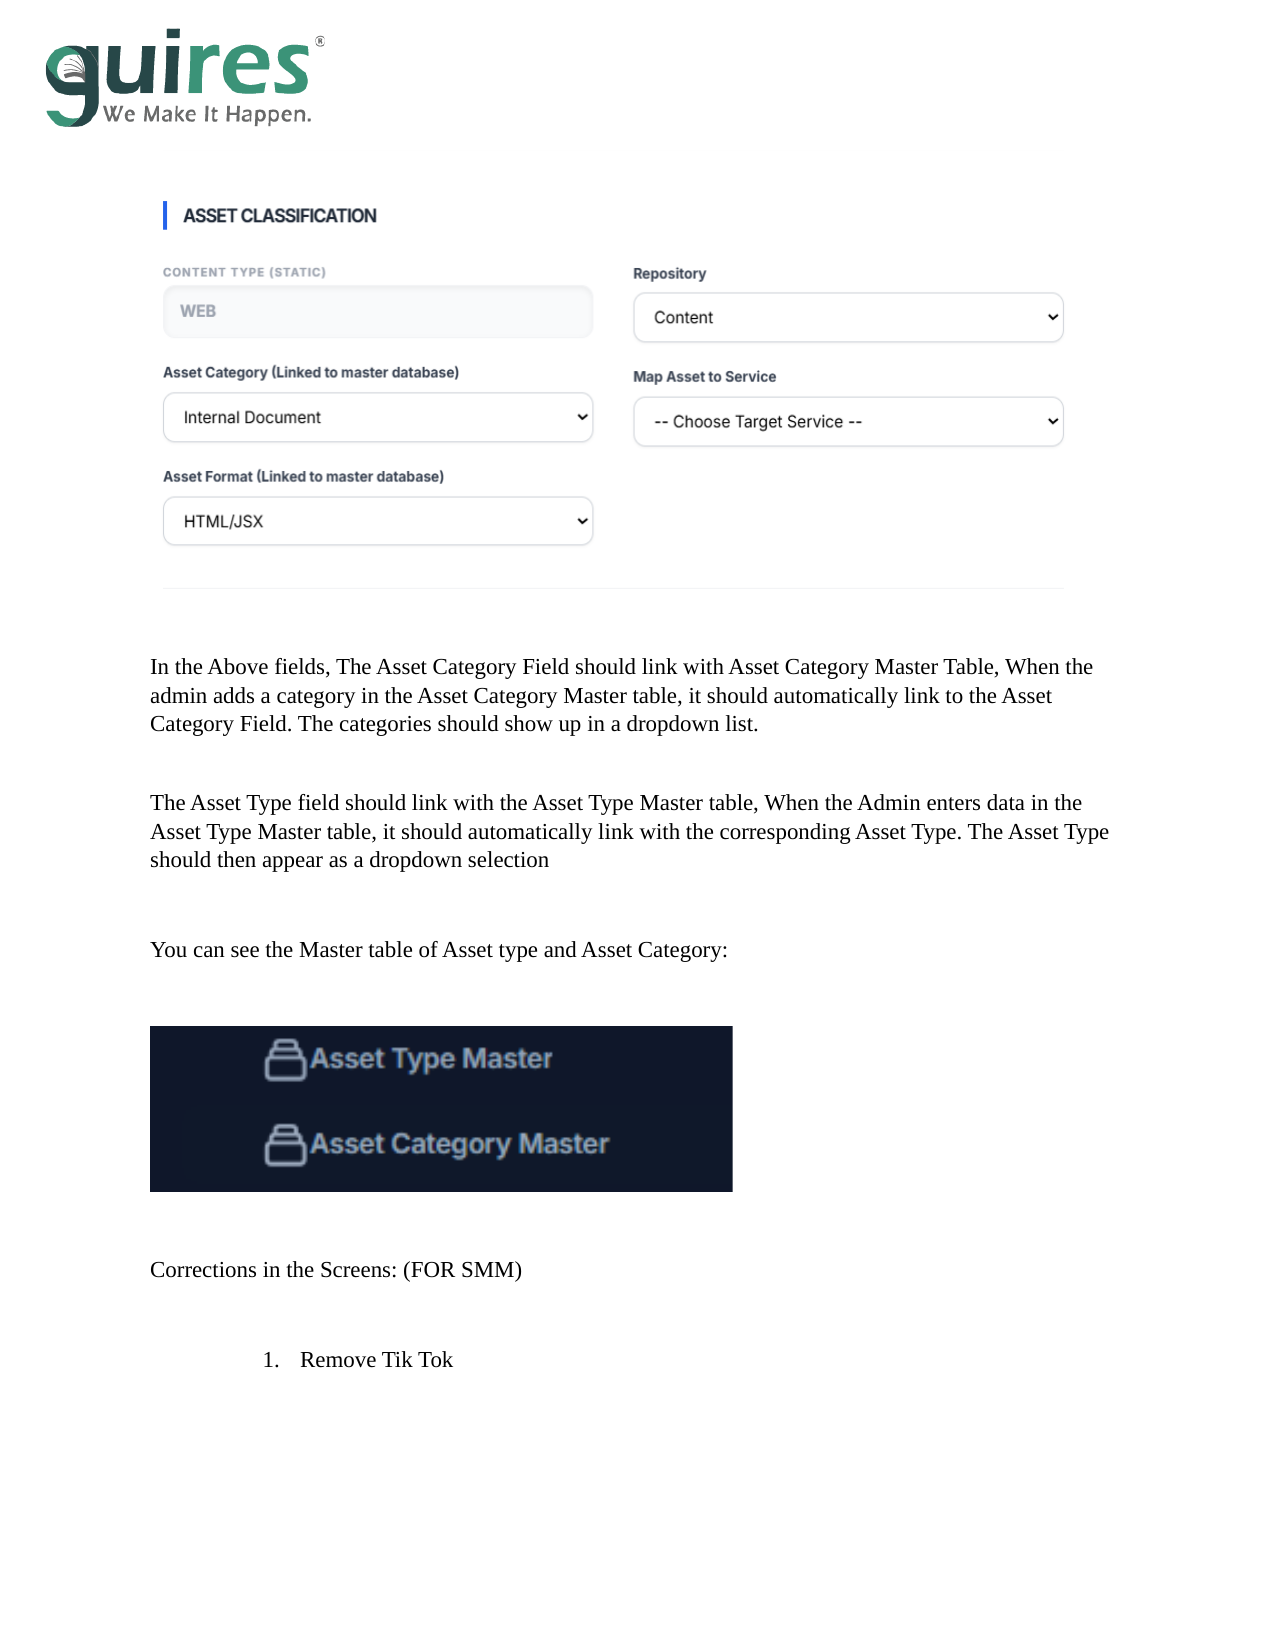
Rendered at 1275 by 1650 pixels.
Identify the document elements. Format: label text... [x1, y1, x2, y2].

list Remove Tik Tok [262, 1346, 1125, 1372]
picture [150, 150, 1096, 589]
picture [45, 28, 325, 127]
text Corrections in the Screens: (FOR SMM) [150, 1256, 1125, 1282]
text In the Above fields, The Asset Category Field should link with Asset Category Master Table, When the admin adds a category in the Asset Category Master table, it should automatically link to the Asset Category Field. The categories should show up in a dropdown list. [150, 653, 1125, 770]
text You can see the Master table of Asset type and Asset Category: [150, 937, 1125, 963]
text The Asset Type field should link with the Asset Type Master table, When the Admin enters data in the Asset Type Master table, it should automatically link with the corresponding Asset Type. The Asset Type should then appear as a dropdown selection [150, 789, 1125, 873]
picture [150, 1026, 733, 1192]
